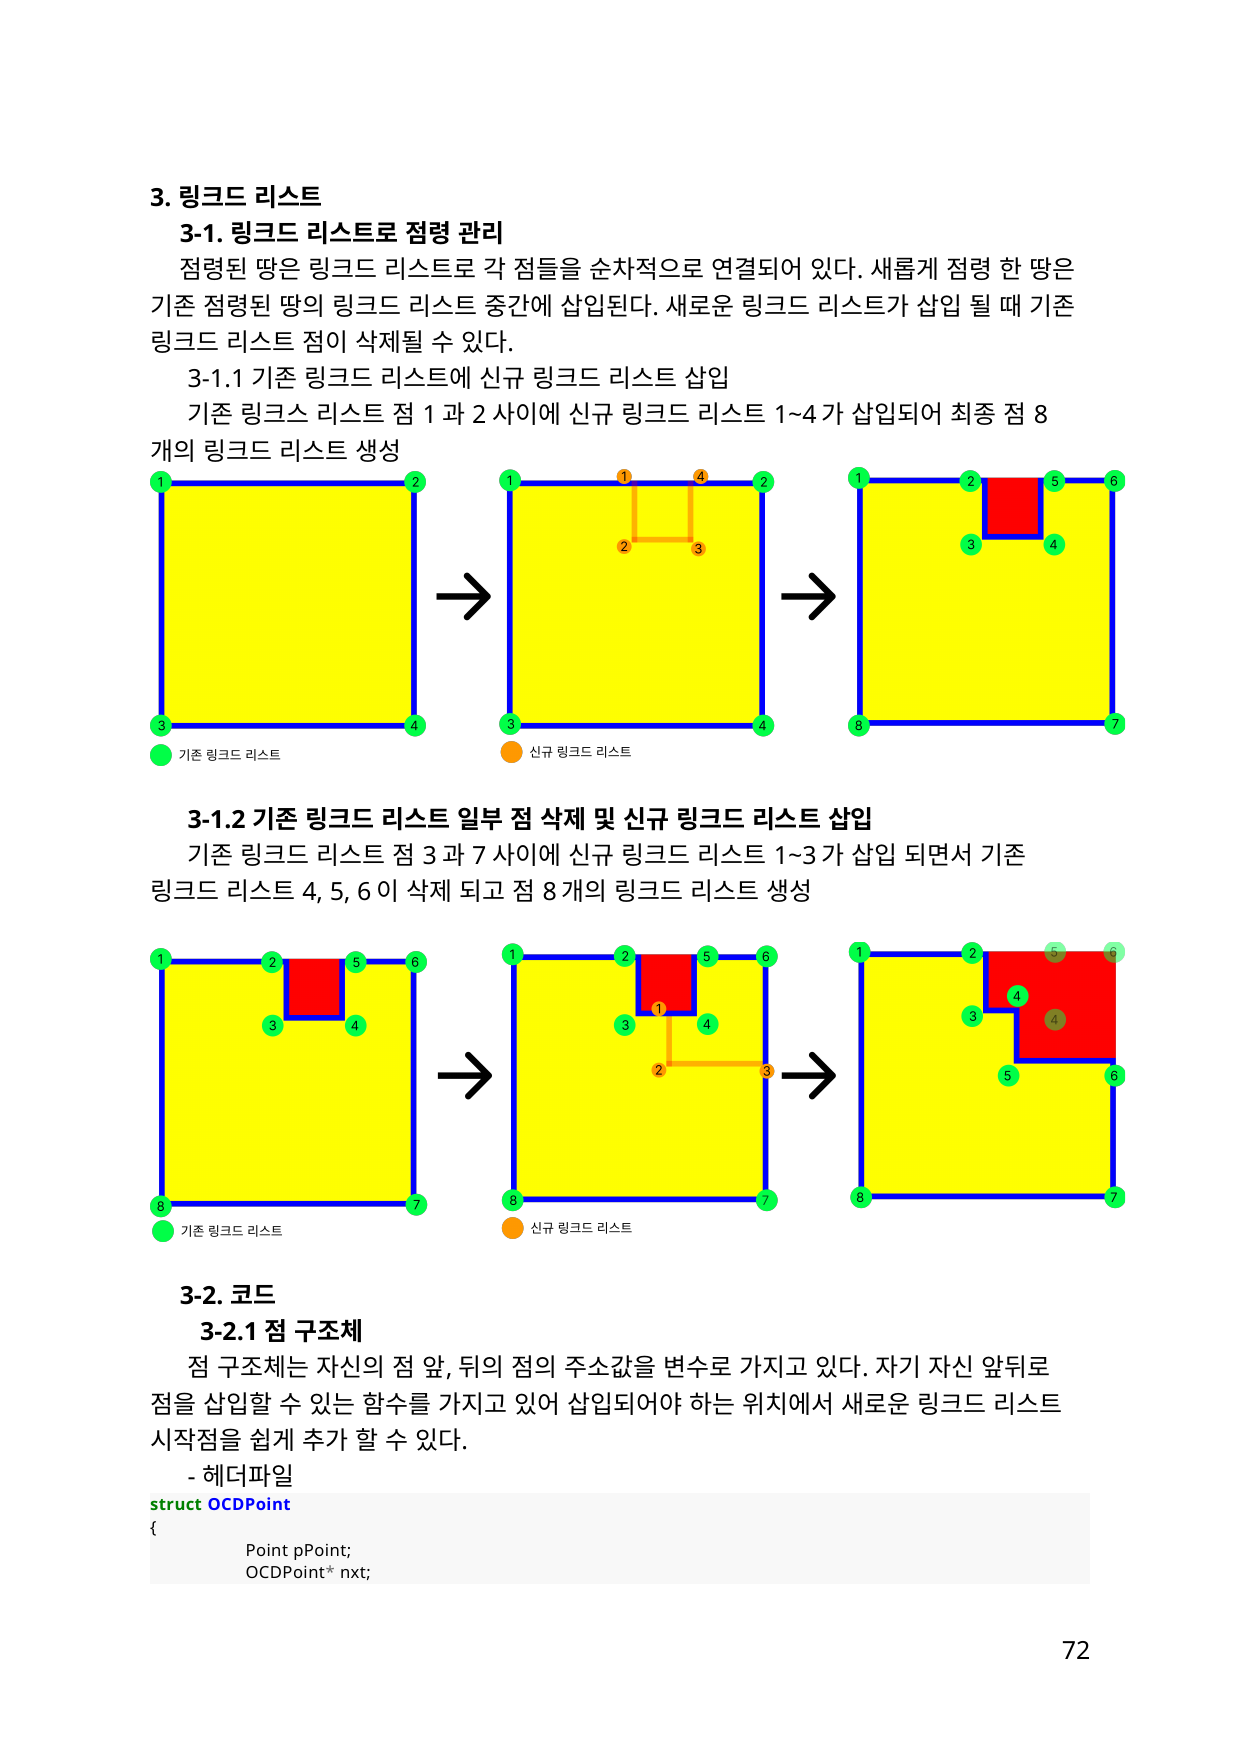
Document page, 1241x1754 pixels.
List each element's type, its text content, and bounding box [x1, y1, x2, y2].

text 3-2.1 점 구조체 점 구조체는 자신의 점 앞, 뒤의 점의 주소값을 변수로 가지고 있다. 자기 자신 앞뒤로 점을 삽입할 수 있는 함수를 가지고 있어 삽입되어야 하는 위치에서 새로운 링크드 리스트 시작점을 쉽게 추가 할 수 있다. [150, 1312, 1090, 1457]
text { [150, 1516, 1090, 1538]
text OCDPoint* nxt; [150, 1561, 1090, 1584]
text 기존 링크드 리스트 점 3과 7 사이에 신규 링크드 리스트 1~3가 삽입 되면서 기존 링크드 리스트 4, 5, 6이 삭제 되고 점 8개의 링크드 리스트 생성 [150, 835, 1090, 908]
text struct OCDPoint [150, 1493, 1090, 1516]
text 3. 링크드 리스트 [150, 177, 1090, 213]
text 3-2. 코드 [150, 1275, 1090, 1312]
text - 헤더파일 [150, 1457, 1090, 1493]
text 기존 링크스 리스트 점 1과 2 사이에 신규 링크드 리스트 1~4가 삽입되어 최종 점 8개의 링크드 리스트 생성 [150, 395, 1090, 467]
text 점령된 땅은 링크드 리스트로 각 점들을 순차적으로 연결되어 있다. 새롭게 점령 한 땅은 기존 점령된 땅의 링크드 리스트 중간에 삽입된다. 새로운 링크드 리스트가 삽입 될 때 기존 링크드 리스트 점이 삭제될 수 있다. [150, 250, 1090, 358]
text 3-1. 링크드 리스트로 점령 관리 [150, 213, 1090, 250]
text 3-1.2 기존 링크드 리스트 일부 점 삭제 및 신규 링크드 리스트 삽입 [150, 799, 1090, 835]
text Point pPoint; [150, 1538, 1090, 1561]
text 3-1.1 기존 링크드 리스트에 신규 링크드 리스트 삽입 [150, 358, 1090, 395]
